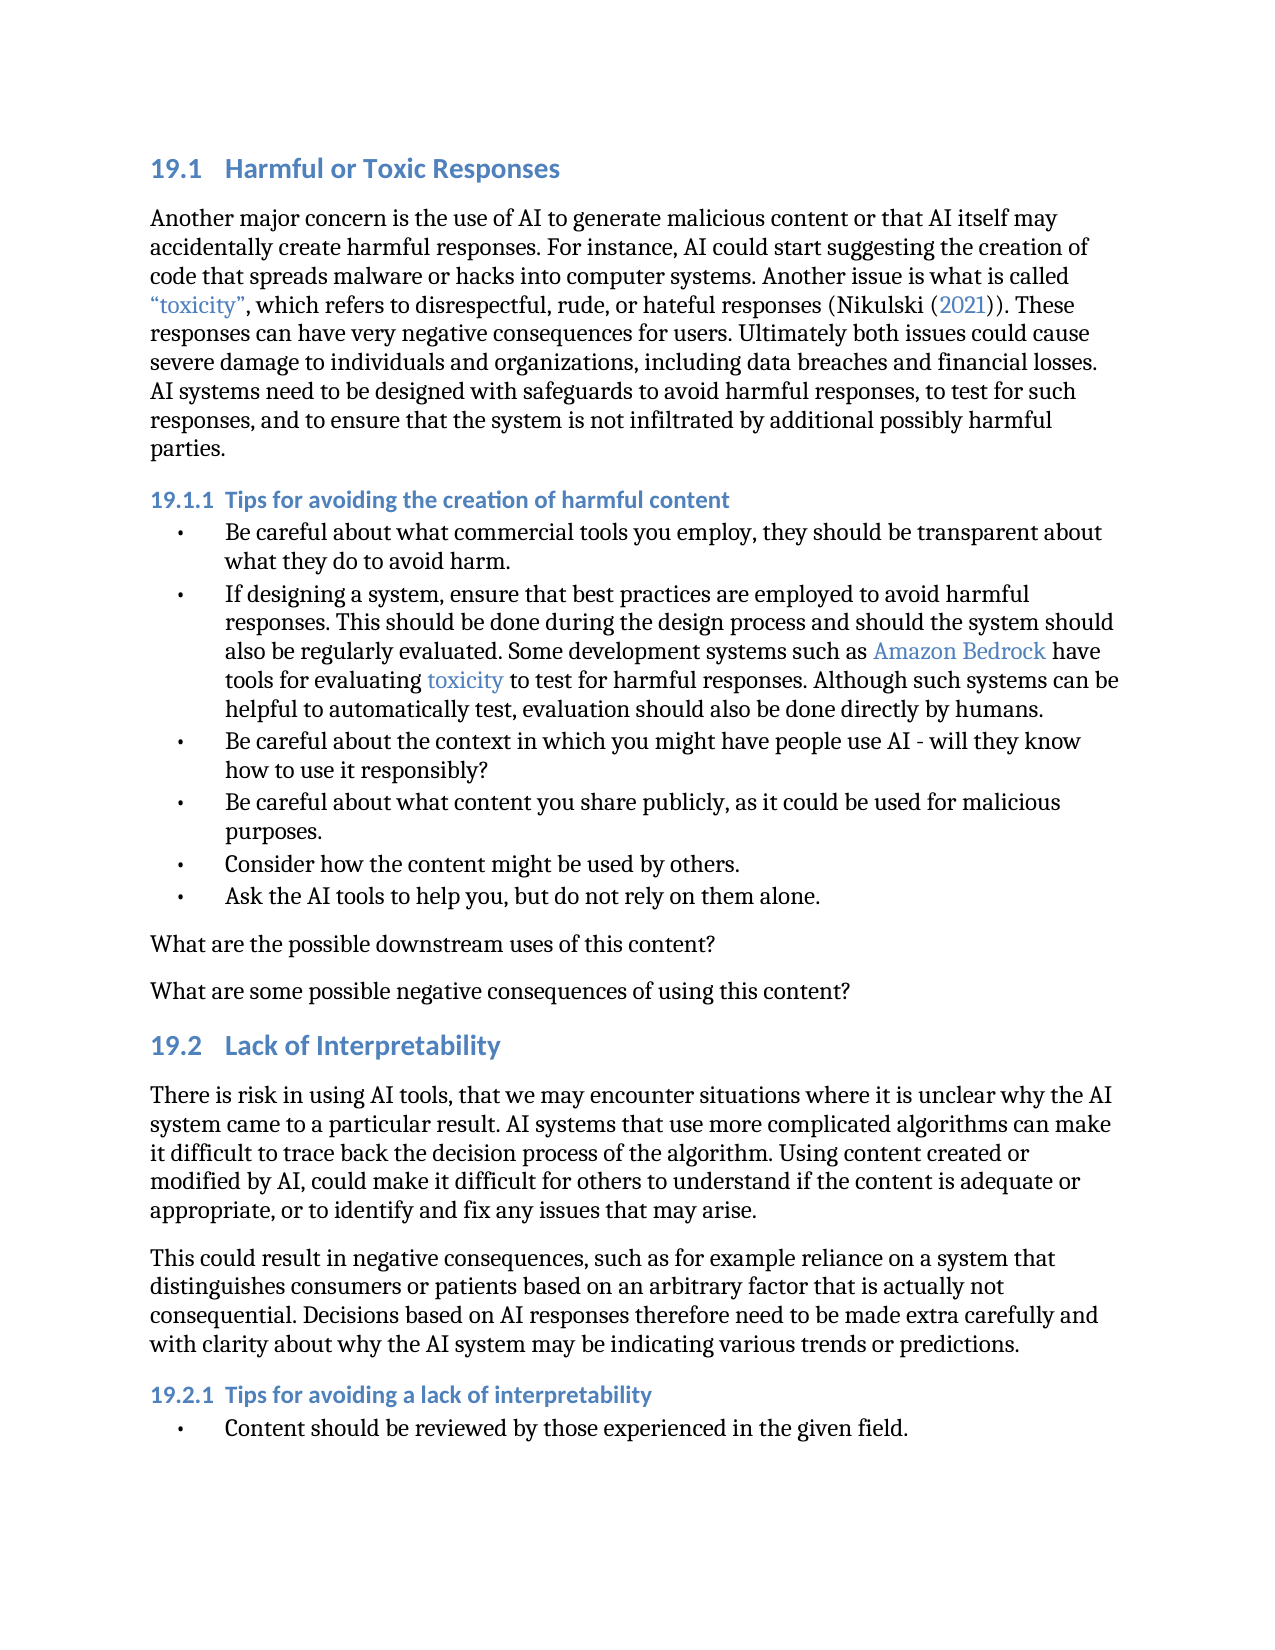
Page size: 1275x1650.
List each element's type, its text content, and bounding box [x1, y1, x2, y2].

text What are some possible negative consequences of using this content? [150, 977, 1125, 1006]
list Be careful about what commercial tools you employ, they should be transparent about what they do to avoid harm. [175, 518, 1125, 576]
list Be careful about the context in which you might have people use AI - will they know how to use it responsibly? [175, 727, 1125, 784]
text What are the possible downstream uses of this content? [150, 929, 1125, 958]
list Consider how the content might be used by others. [175, 849, 1125, 878]
subtitle 19.1 Harmful or Toxic Responses [150, 150, 1125, 186]
text Another major concern is the use of AI to generate malicious content or that AI itself may accidentally create harmful responses. For instance, AI could start suggesting the creation of code that spreads malware or hacks into computer systems. Another issue is what is called “toxicity”, which refers to disrespectful, rude, or hateful responses (Nikulski (2021)). These responses can have very negative consequences for users. Ultimately both issues could cause severe damage to individuals and organizations, including data breaches and financial losses. AI systems need to be designed with safeguards to avoid harmful responses, to test for such responses, and to ensure that the system is not infiltrated by additional possibly harmful parties. [150, 204, 1125, 463]
subtitle 19.2.1 Tips for avoiding a lack of interpretability [150, 1379, 1125, 1410]
text There is risk in using AI tools, that we may encounter situations where it is unclear why the AI system came to a particular result. AI systems that use more complicated algorithms can make it difficult to trace back the decision process of the algorithm. Using content created or modified by AI, could make it difficult for others to understand if the content is adequate or appropriate, or to identify and fix any issues that may arise. [150, 1081, 1125, 1225]
list Ask the AI tools to help you, but do not rely on them alone. [175, 882, 1125, 911]
subtitle 19.1.1 Tips for avoiding the creation of harmful content [150, 484, 1125, 514]
list Be careful about what content you share publicly, as it could be used for malicious purposes. [175, 788, 1125, 846]
subtitle 19.2 Lack of Interpretability [150, 1027, 1125, 1062]
list If designing a system, ensure that best practices are employed to avoid harmful responses. This should be done during the design process and should the system should also be regularly evaluated. Some development systems such as Amazon Bedrock have tools for evaluating toxicity to test for harmful responses. Although such systems can be helpful to automatically test, evaluation should also be done directly by humans. [175, 579, 1125, 723]
list Content should be reviewed by those experienced in the given field. [175, 1413, 1125, 1442]
text This could result in negative consequences, such as for example reliance on a system that distinguishes consumers or patients based on an arbitrary factor that is actually not consequential. Decisions based on AI responses therefore need to be made extra carefully and with clarity about why the AI system may be indicating various trends or predictions. [150, 1243, 1125, 1358]
